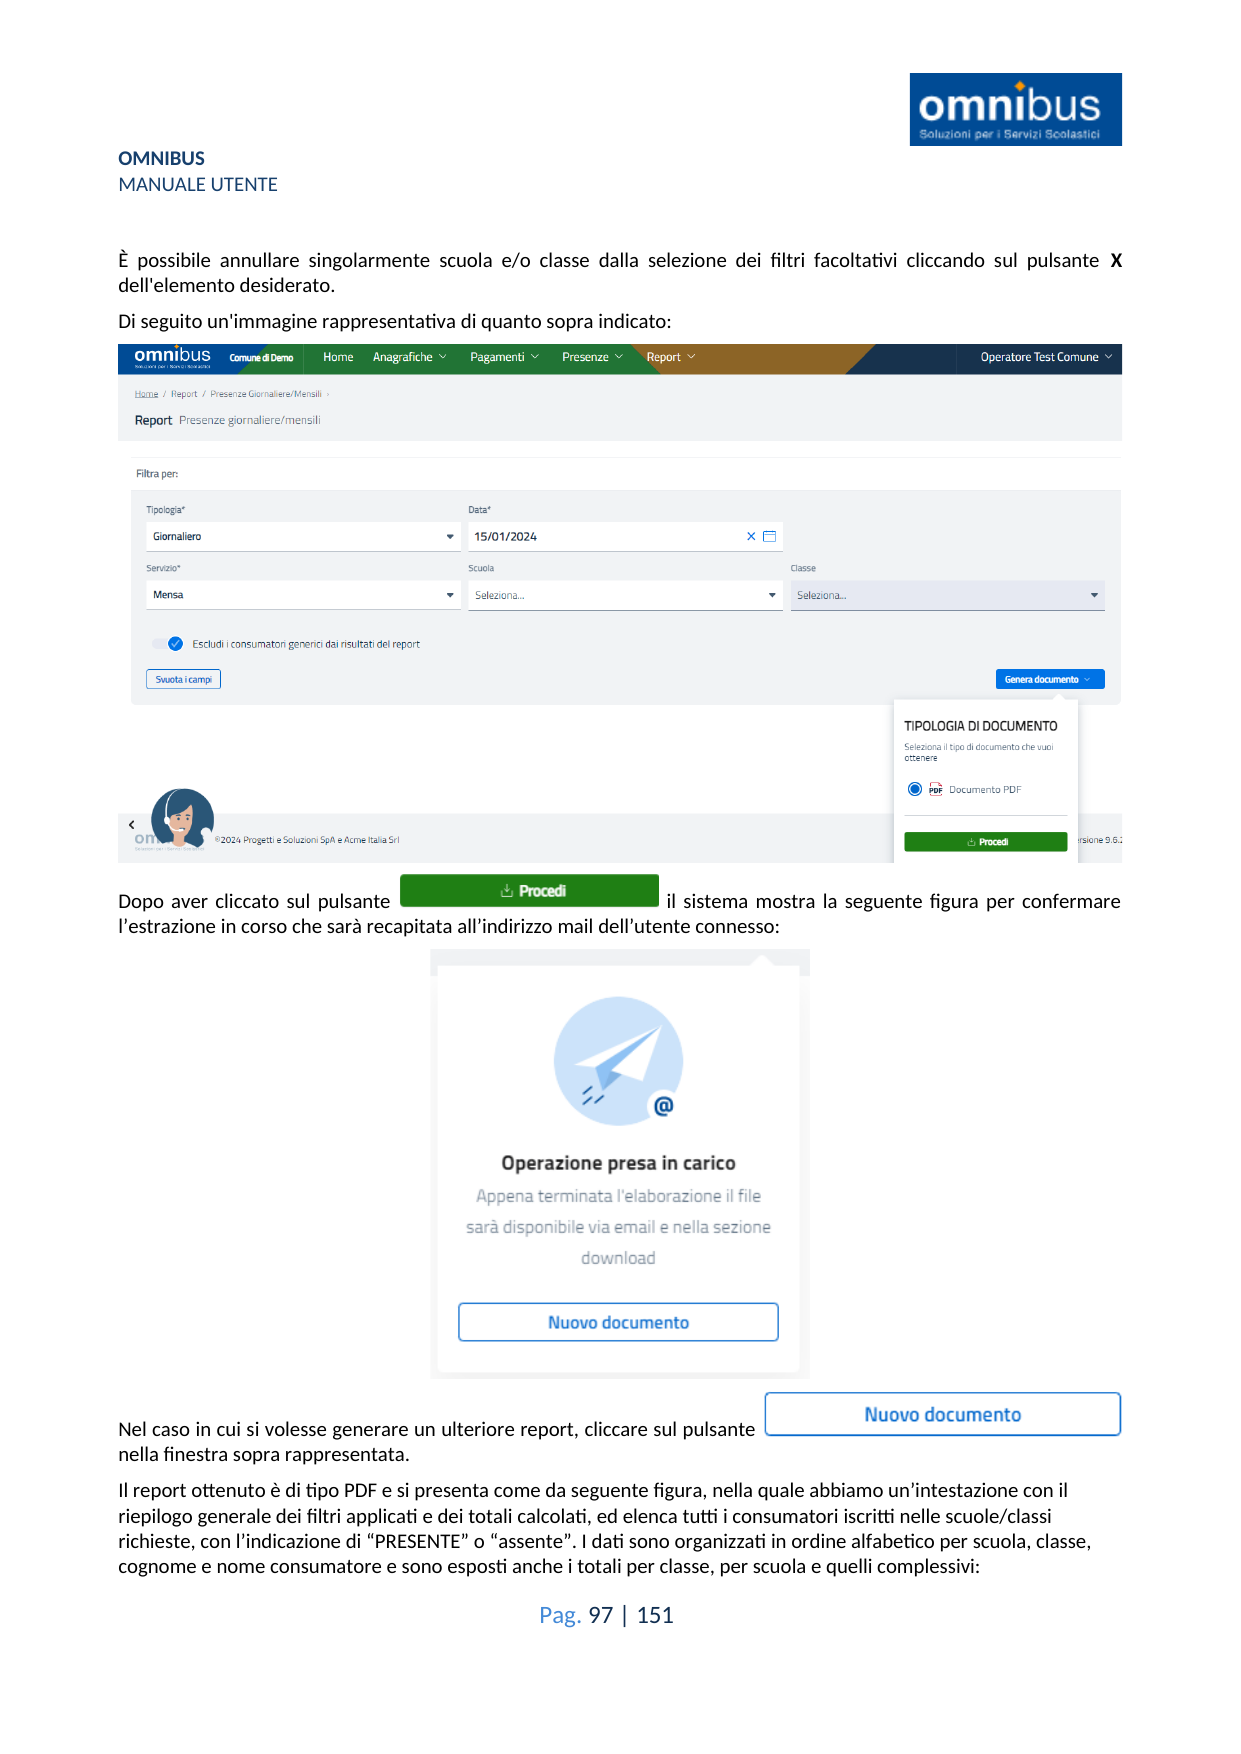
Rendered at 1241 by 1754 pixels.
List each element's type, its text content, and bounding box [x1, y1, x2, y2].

text Il report ottenuto è di tipo PDF e si presenta come da seguente figura, nella quale abbiamo un’intestazione con il riepilogo generale dei filtri applicati e dei totali calcolati, ed elenca tutti i consumatori iscritti nelle scuole/classi richieste, con l’indicazione di “PRESENTE” o “assente”. I dati sono organizzati in ordine alfabetico per scuola, classe, cognome e nome consumatore e sono esposti anche i totali per classe, per scuola e quelli complessivi: [118, 1477, 1122, 1579]
picture [398, 872, 659, 909]
picture [118, 344, 1123, 863]
picture [762, 1389, 1123, 1437]
picture [430, 949, 810, 1379]
text È possibile annullare singolarmente scuola e/o classe dalla selezione dei filtri facoltativi cliccando sul pulsante X dell'elemento desiderato. [118, 247, 1122, 298]
picture [909, 73, 1123, 146]
text Di seguito un'immagine rappresentativa di quanto sopra indicato: [118, 308, 1122, 334]
text Nel caso in cui si volesse generare un ulteriore report, cliccare sul pulsante nella finestra sopra rappresentata. [118, 1389, 1122, 1467]
text Dopo aver cliccato sul pulsante il sistema mostra la seguente figura per confermare l’estrazione in corso che sarà recapitata all’indirizzo mail dell’utente connesso: [118, 873, 1122, 939]
